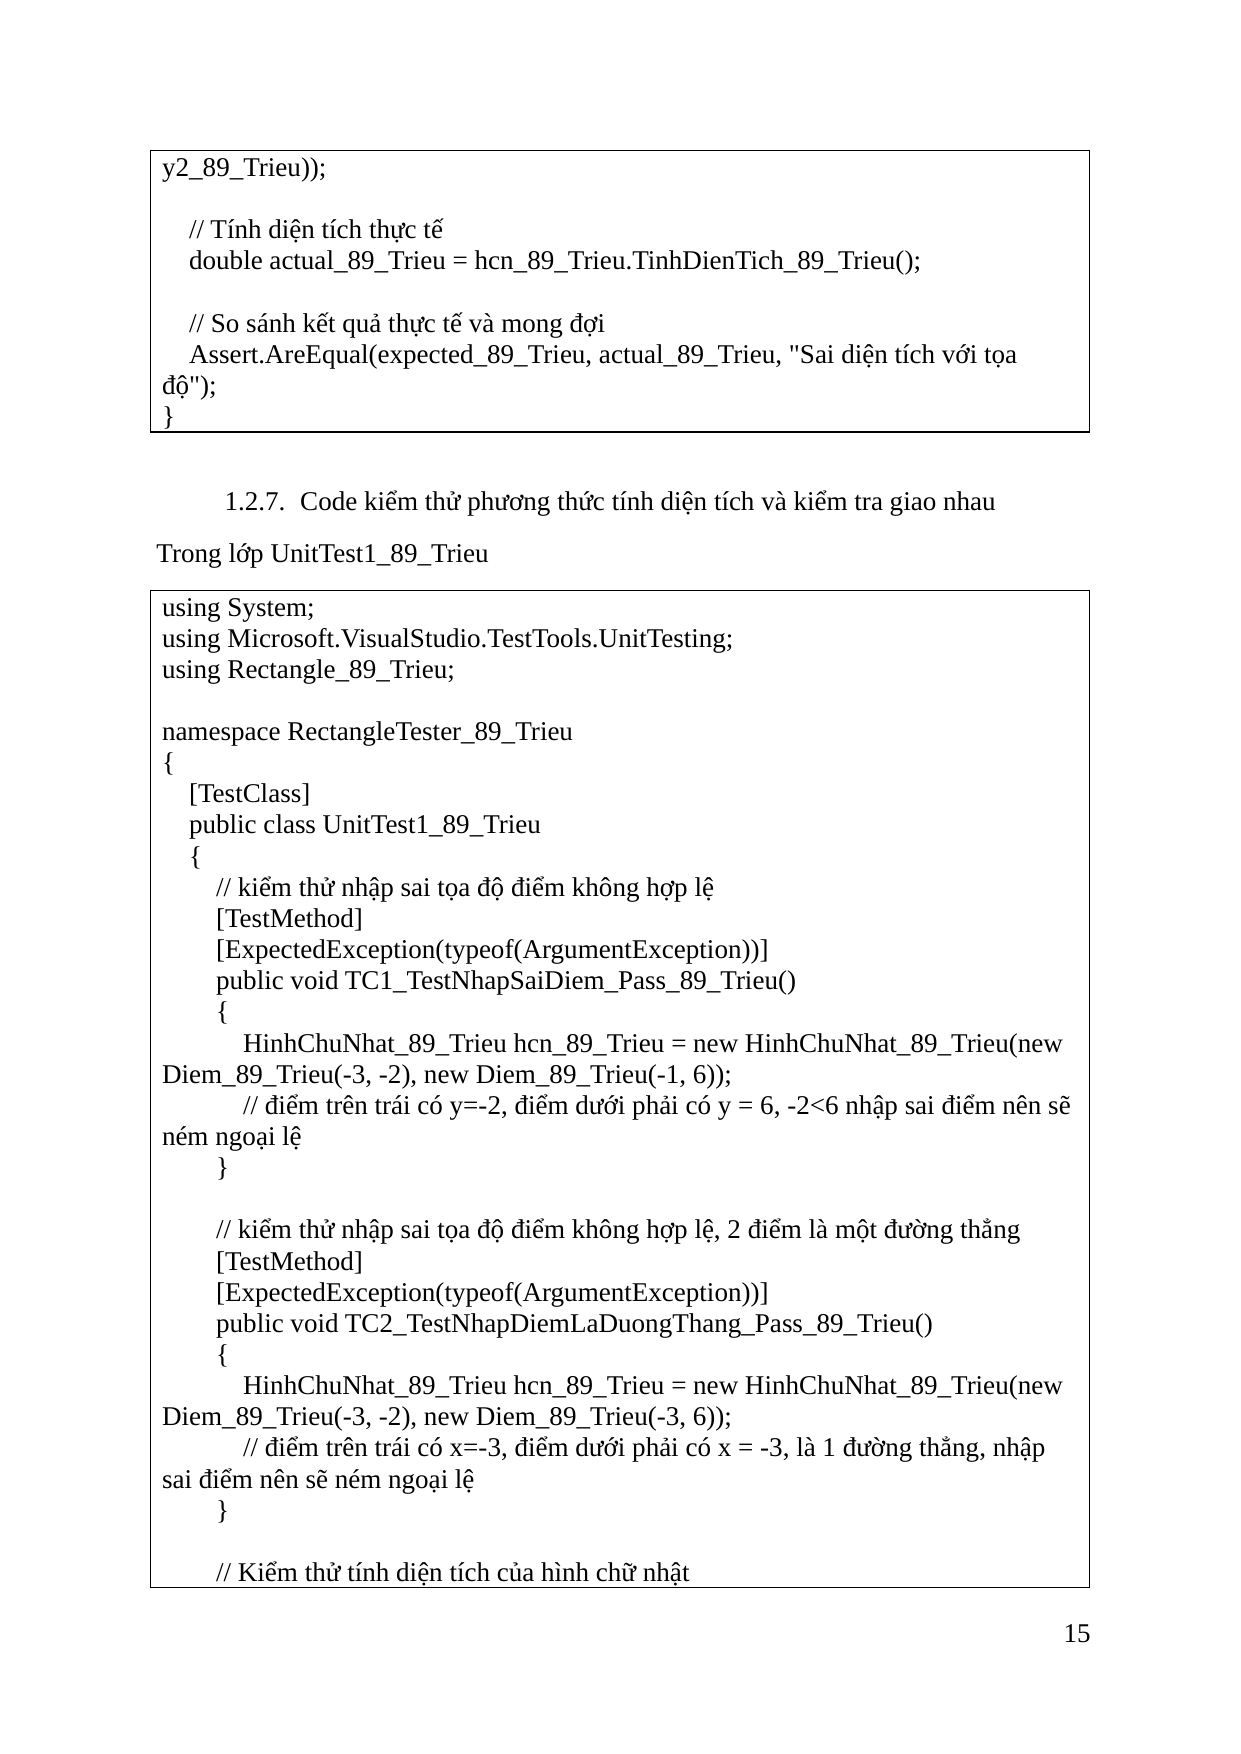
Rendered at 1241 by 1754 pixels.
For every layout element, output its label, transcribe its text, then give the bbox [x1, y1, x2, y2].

subtitle Code kiểm thử phương thức tính diện tích và kiểm tra giao nhau [224, 485, 1090, 516]
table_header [151, 591, 1089, 1587]
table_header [151, 151, 1089, 431]
text Trong lớp UnitTest1_89_Trieu [150, 537, 1090, 568]
